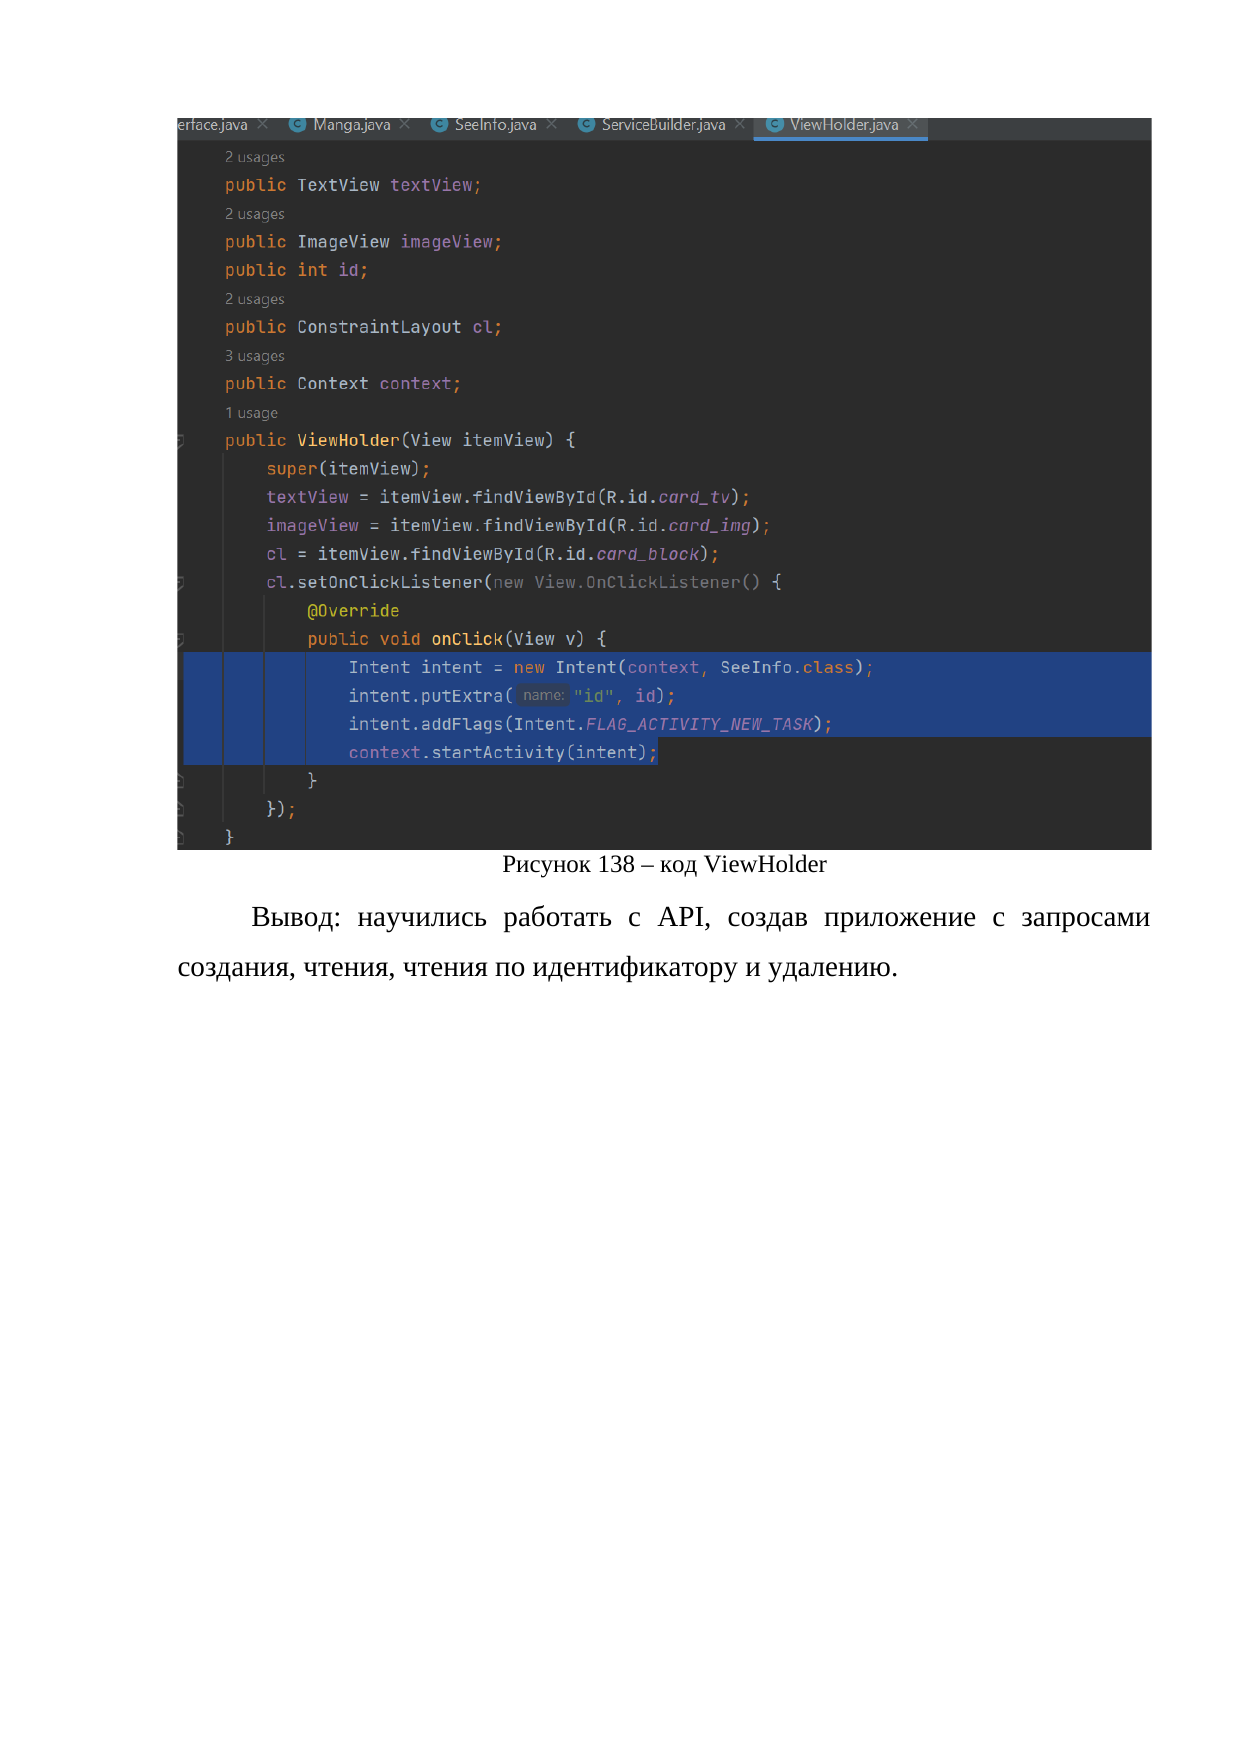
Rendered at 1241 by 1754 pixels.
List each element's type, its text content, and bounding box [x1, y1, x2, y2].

text Вывод: научились работать с API, создав приложение с запросами создания, чтения, чтения по идентификатору и удалению. [177, 899, 1152, 983]
picture [177, 118, 1152, 850]
